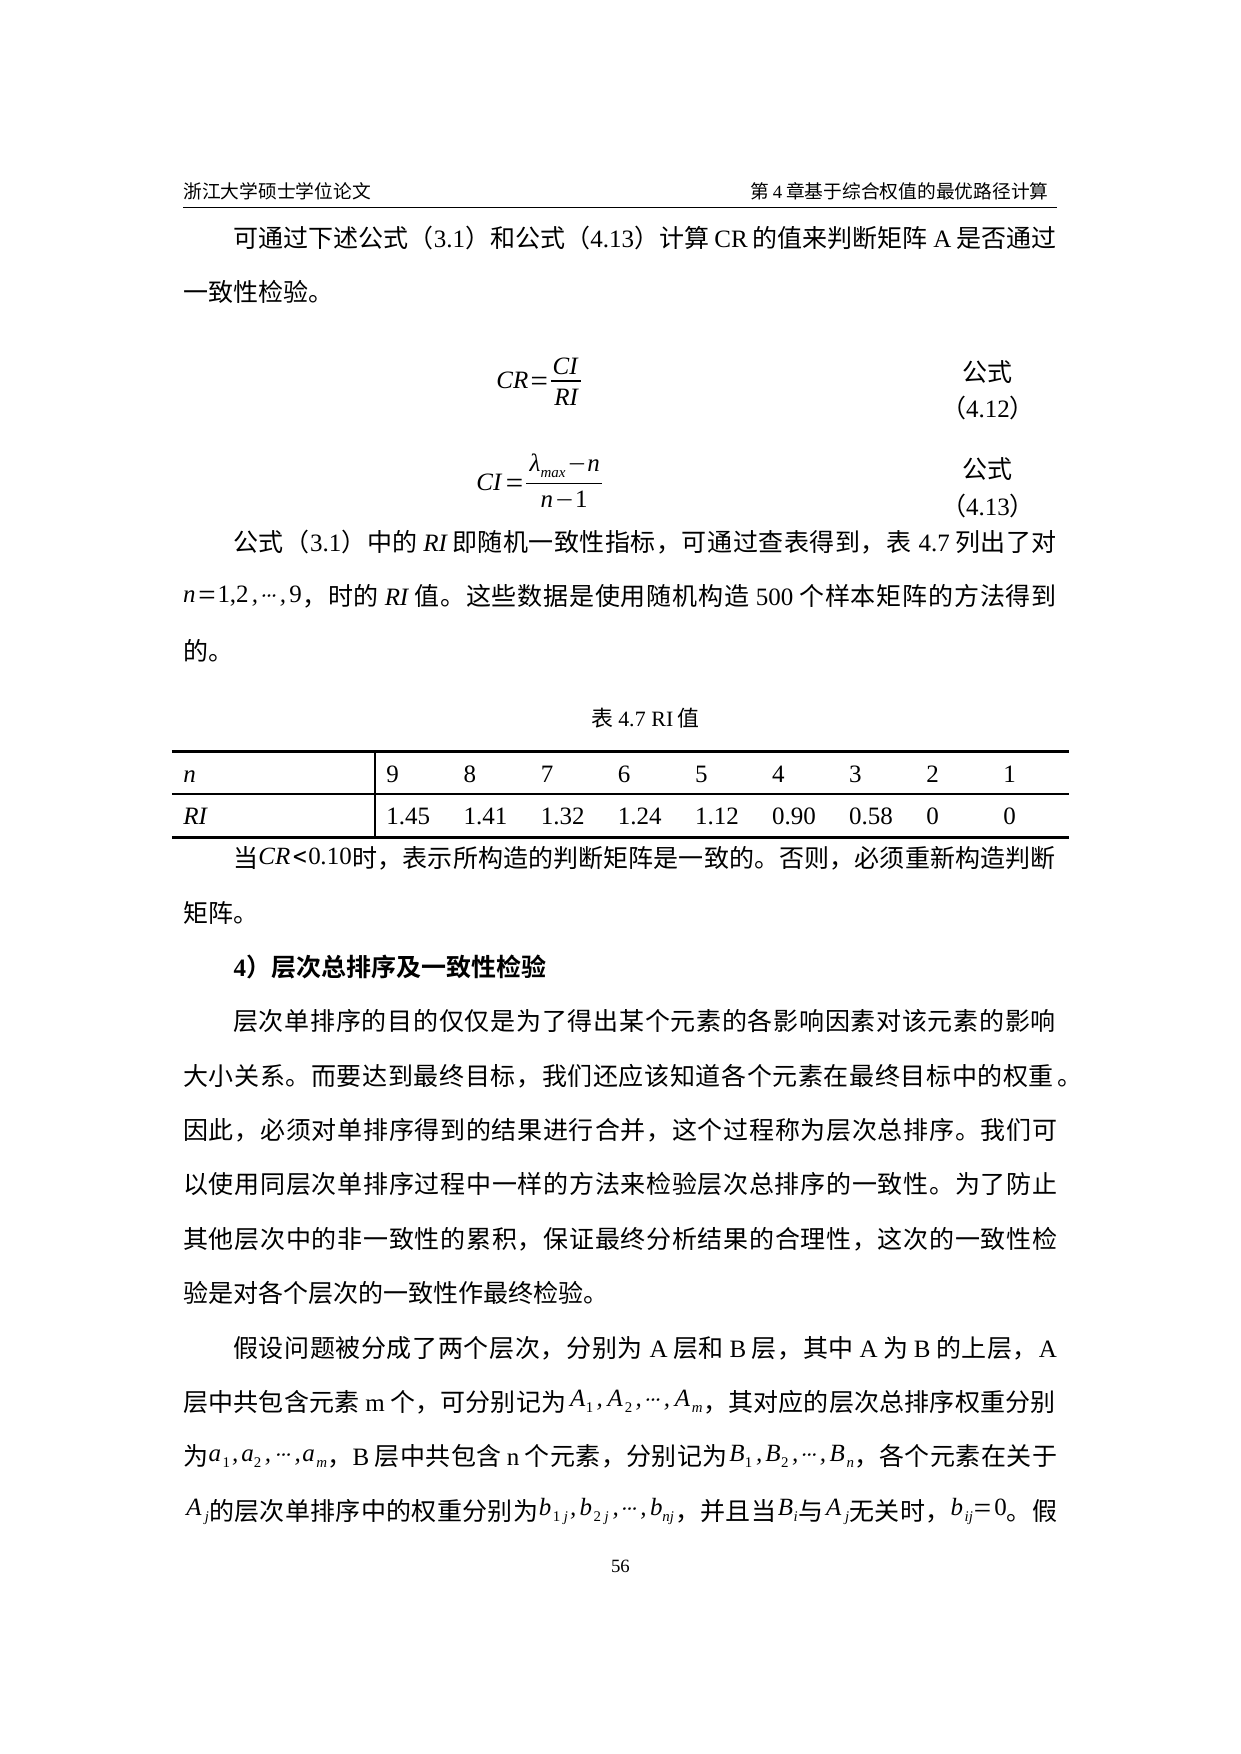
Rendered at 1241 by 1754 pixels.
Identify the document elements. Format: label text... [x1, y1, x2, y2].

table_header 2 [915, 753, 992, 793]
table_header 8 [452, 753, 529, 793]
table_cell RI [172, 795, 374, 836]
table_header n [172, 753, 374, 793]
table_header 9 [376, 753, 452, 793]
table_header 3 [838, 753, 915, 793]
table_header [172, 327, 907, 425]
table_cell 0 [915, 795, 992, 836]
table_header 4 [761, 753, 838, 793]
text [183, 1328, 1057, 1527]
text 层次单排序的目的仅仅是为了得出某个元素的各影响因素对该元素的影响大小关系。而要达到最终目标，我们还应该知道各个元素在最终目标中的权重。因此，必须对单排序得到的结果进行合并，这个过程称为层次总排序。我们可以使用同层次单排序过程中一样的方法来检验层次总排序的一致性。为了防止其他层次中的非一致性的累积，保证最终分析结果的合理性，这次的一致性检验是对各个层次的一致性作最终检验。 [183, 1002, 1057, 1310]
table_cell 1.45 [376, 795, 452, 836]
table_header 6 [606, 753, 683, 793]
table_cell 0 [992, 795, 1069, 836]
table_cell 0.90 [761, 795, 838, 836]
text 4）层次总排序及一致性检验 [183, 947, 1057, 984]
table_cell 1.12 [684, 795, 761, 836]
table_cell [172, 425, 907, 522]
table_cell 1.24 [606, 795, 683, 836]
table_header 7 [529, 753, 606, 793]
table_header 5 [684, 753, 761, 793]
table_header 1 [992, 753, 1069, 793]
table_cell 0.58 [838, 795, 915, 836]
text 当时，表示所构造的判断矩阵是一致的。否则，必须重新构造判断矩阵。 [183, 839, 1057, 929]
table_cell 1.41 [452, 795, 529, 836]
table_cell 1.32 [529, 795, 606, 836]
